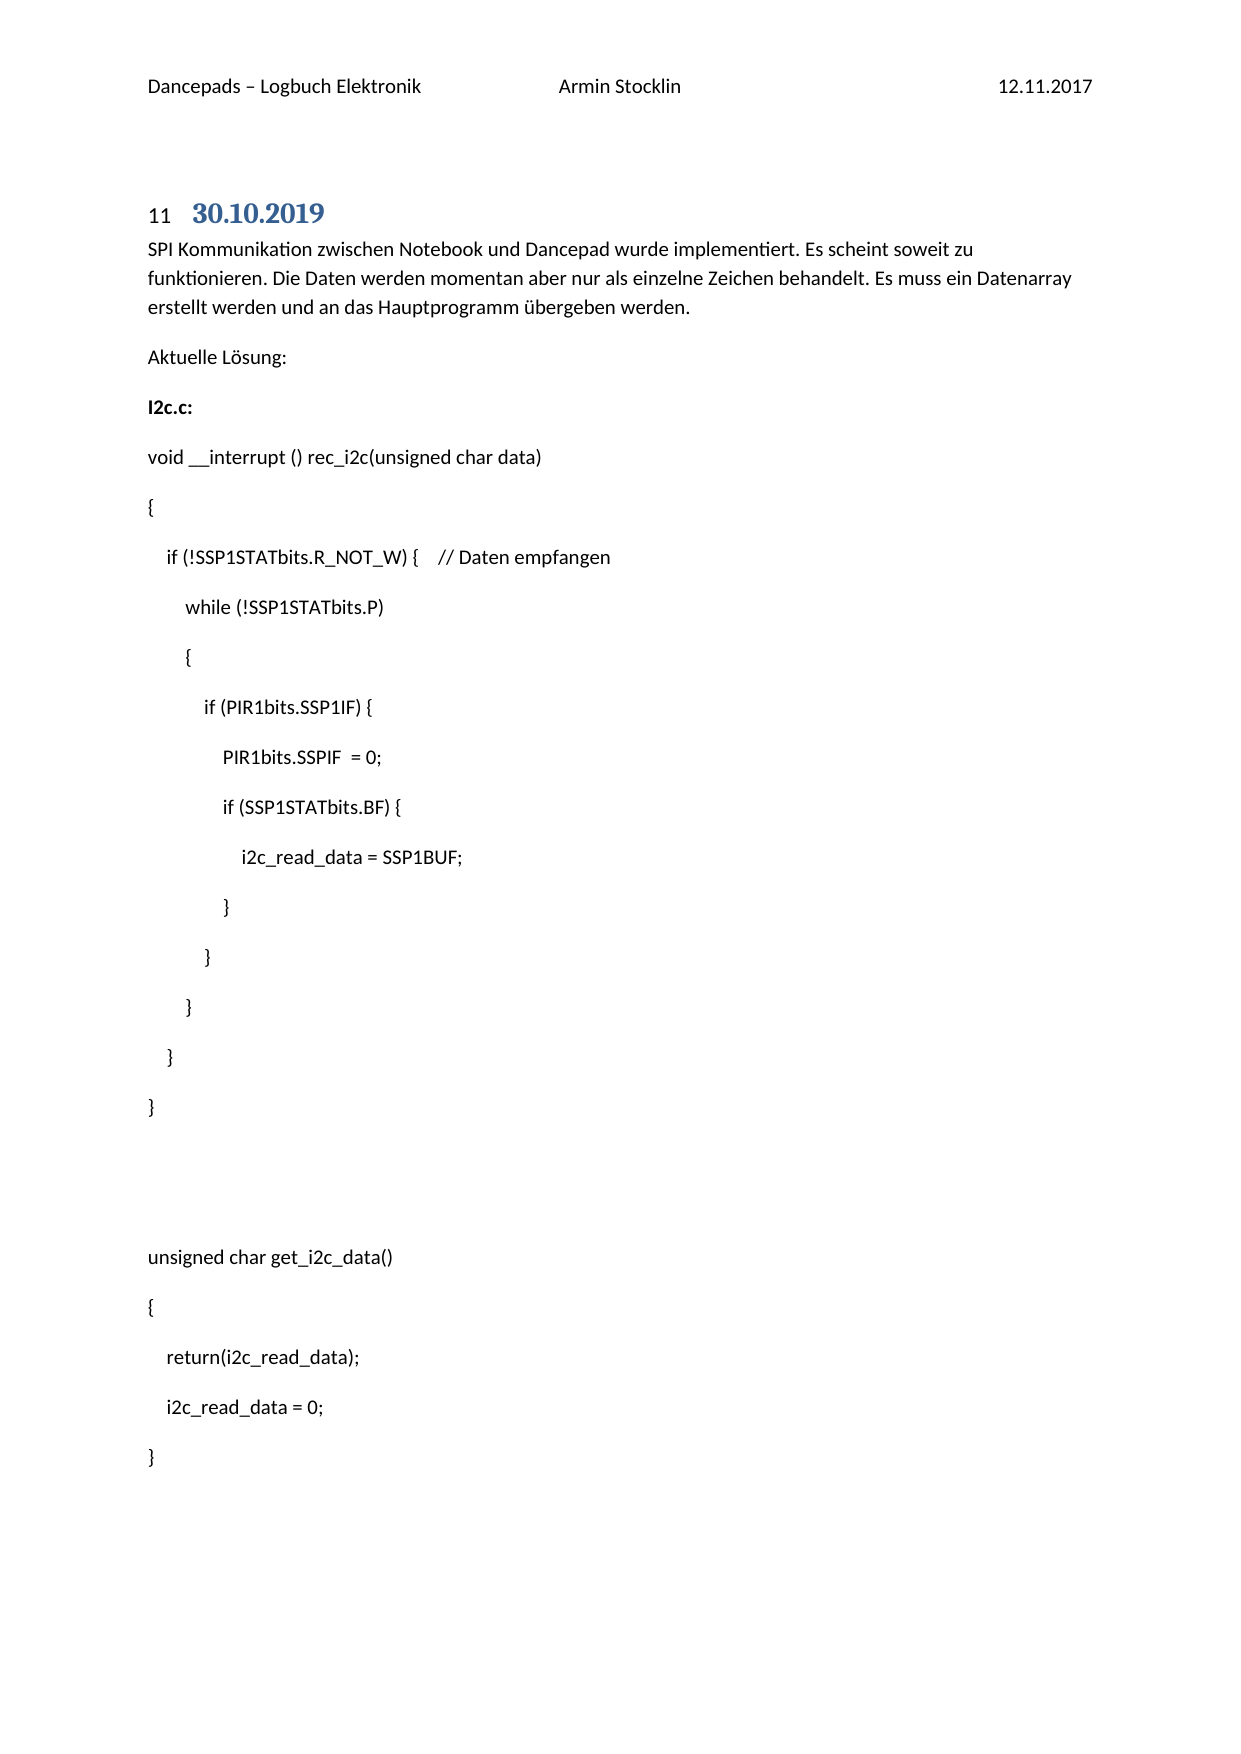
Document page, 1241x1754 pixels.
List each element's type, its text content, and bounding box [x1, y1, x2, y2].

text } [148, 1094, 1093, 1120]
text unsigned char get_i2c_data() [148, 1244, 1093, 1270]
text PIR1bits.SSPIF = 0; [148, 744, 1093, 770]
text } [148, 894, 1093, 920]
text if (!SSP1STATbits.R_NOT_W) { // Daten empfangen [148, 544, 1093, 570]
text void __interrupt () rec_i2c(unsigned char data) [148, 444, 1093, 470]
text Aktuelle Lösung: [148, 344, 1093, 370]
text while (!SSP1STATbits.P) [148, 594, 1093, 620]
text SPI Kommunikation zwischen Notebook und Dancepad wurde implementiert. Es scheint soweit zu funktionieren. Die Daten werden momentan aber nur als einzelne Zeichen behandelt. Es muss ein Datenarray erstellt werden und an das Hauptprogramm übergeben werden. [148, 236, 1093, 320]
text } [148, 1444, 1093, 1470]
text I2c.c: [148, 394, 1093, 420]
text i2c_read_data = SSP1BUF; [148, 844, 1093, 870]
text if (SSP1STATbits.BF) { [148, 794, 1093, 820]
text } [148, 994, 1093, 1020]
subtitle 30.10.2019 [148, 198, 1093, 231]
text { [148, 644, 1093, 670]
text } [148, 1044, 1093, 1070]
text i2c_read_data = 0; [148, 1394, 1093, 1420]
text return(i2c_read_data); [148, 1344, 1093, 1370]
text { [148, 494, 1093, 520]
text if (PIR1bits.SSP1IF) { [148, 694, 1093, 720]
text { [148, 1294, 1093, 1320]
text } [148, 944, 1093, 970]
